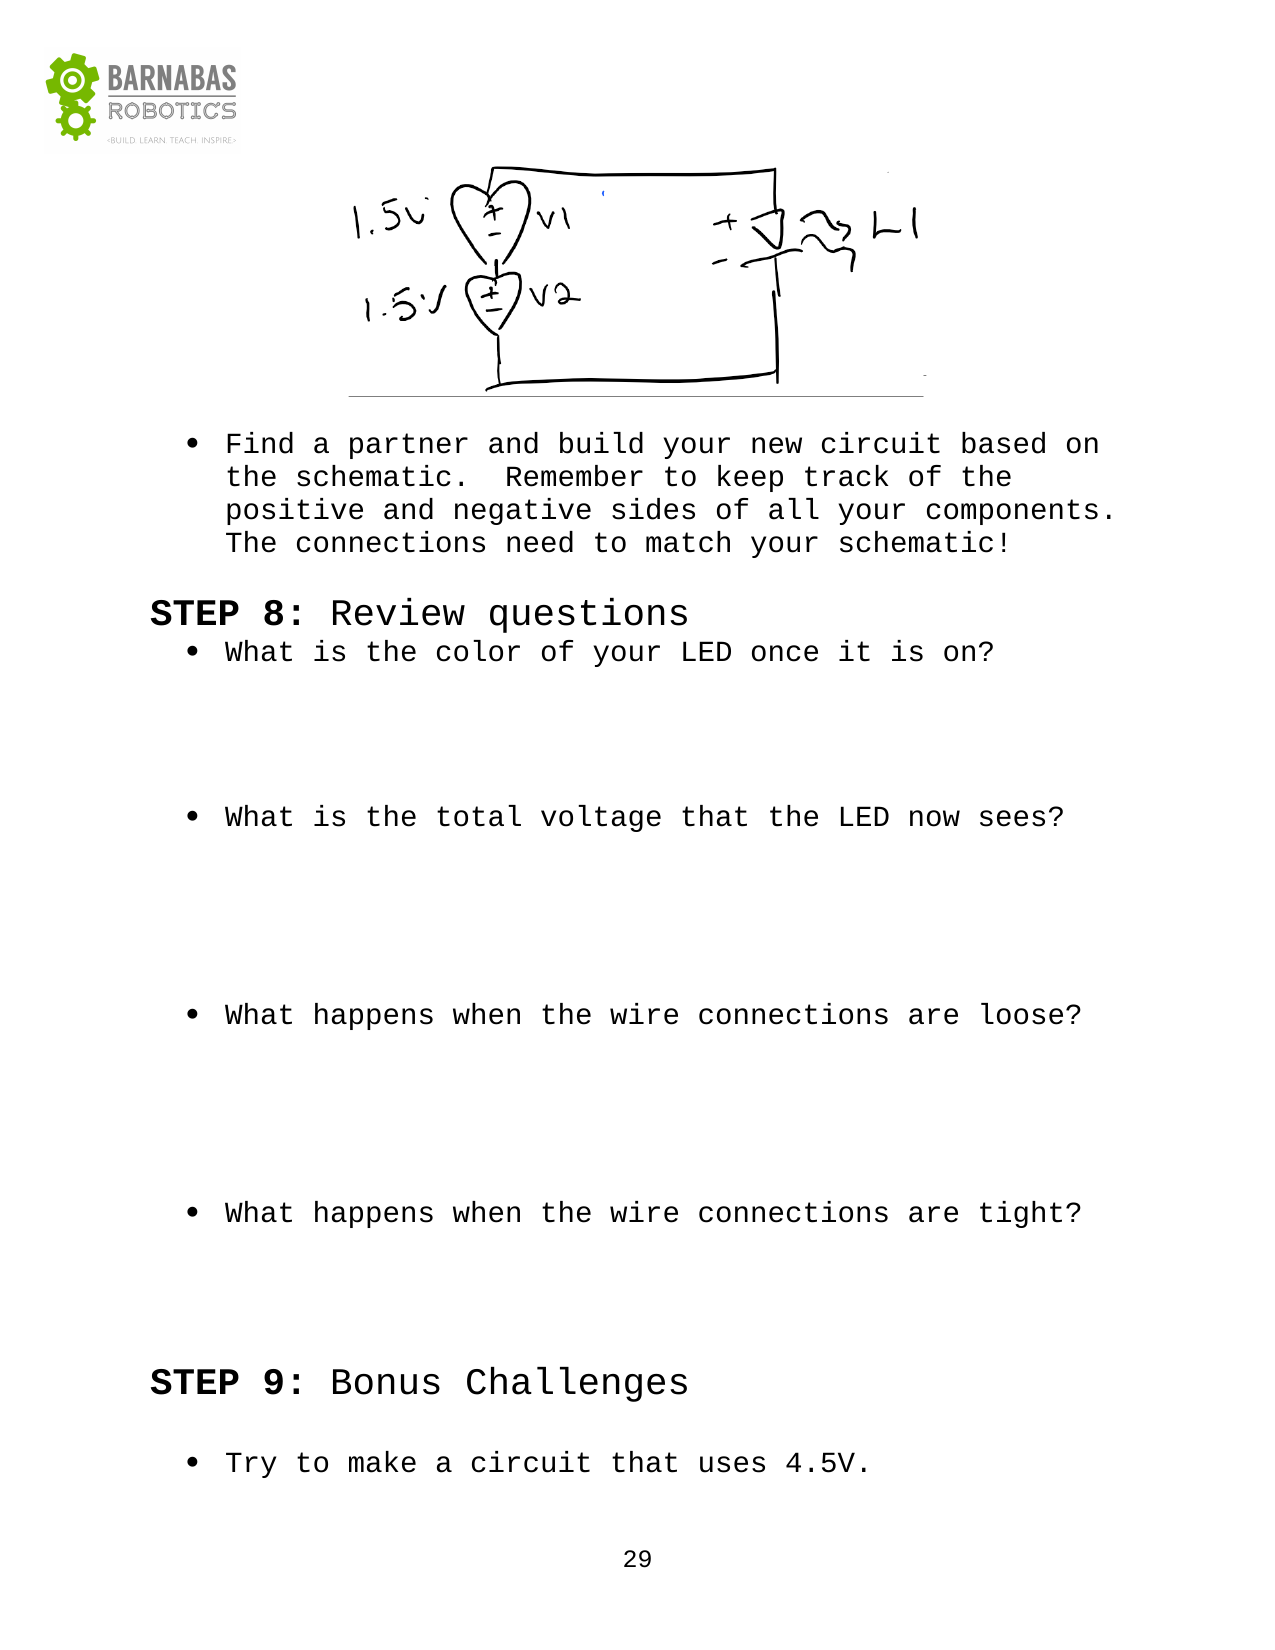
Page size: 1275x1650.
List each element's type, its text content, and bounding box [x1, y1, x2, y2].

list Try to make a circuit that uses 4.5V. [187, 1448, 1125, 1481]
list What is the total voltage that the LED now sees? [187, 802, 1125, 835]
list What happens when the wire connections are tight? [187, 1198, 1125, 1231]
list What is the color of your LED once it is on? [187, 637, 1125, 670]
picture [43, 47, 242, 154]
text STEP 8: Review questions [150, 594, 1125, 637]
text STEP 9: Bonus Challenges [150, 1363, 1125, 1406]
list Find a partner and build your new circuit based on the schematic. Remember to keep track of the positive and negative sides of all your components. The connections need to match your schematic! [187, 429, 1125, 561]
list What happens when the wire connections are loose? [187, 1000, 1125, 1033]
picture [348, 161, 927, 397]
